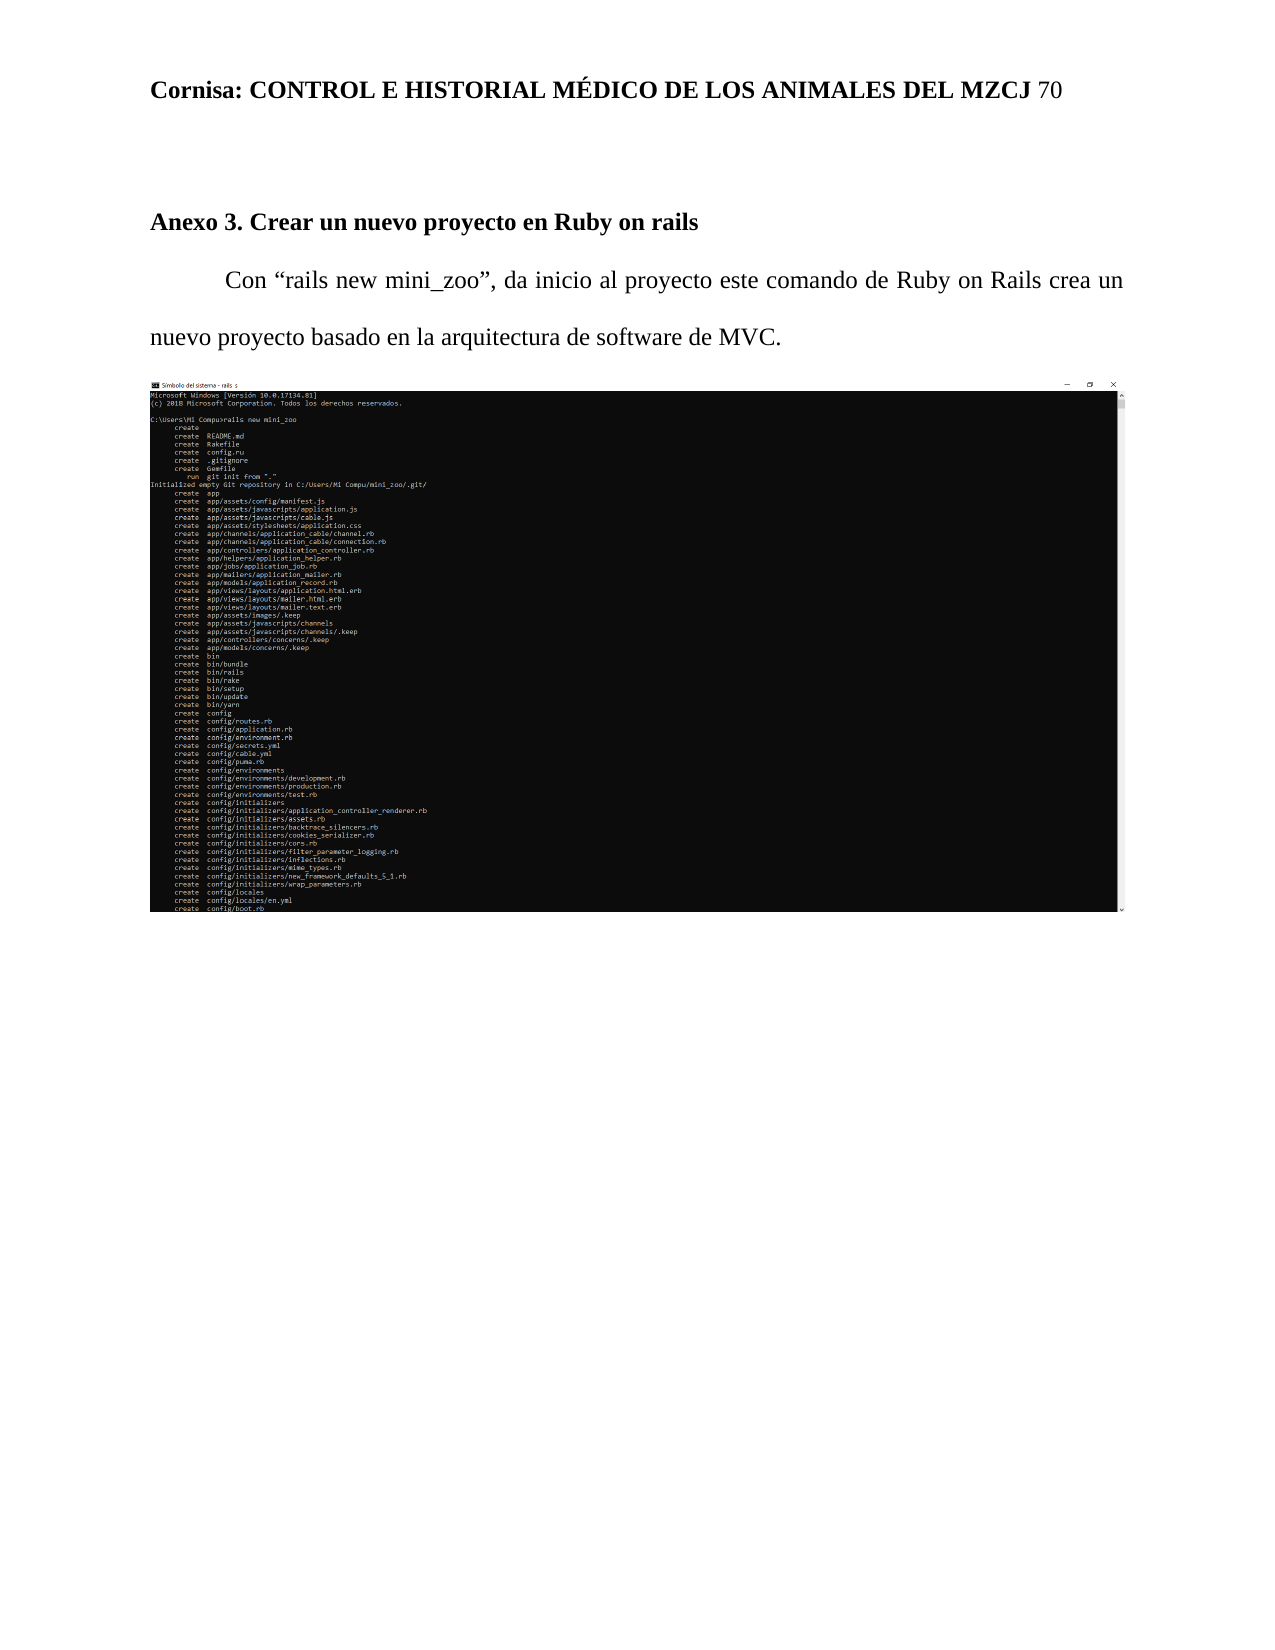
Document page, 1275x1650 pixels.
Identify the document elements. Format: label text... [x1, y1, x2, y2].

subtitle Anexo 3. Crear un nuevo proyecto en Ruby on rails [150, 207, 1125, 236]
text Con “rails new mini_zoo”, da inicio al proyecto este comando de Ruby on Rails crea un nuevo proyecto basado en la arquitectura de software de MVC. [150, 265, 1125, 351]
picture [150, 380, 1125, 912]
